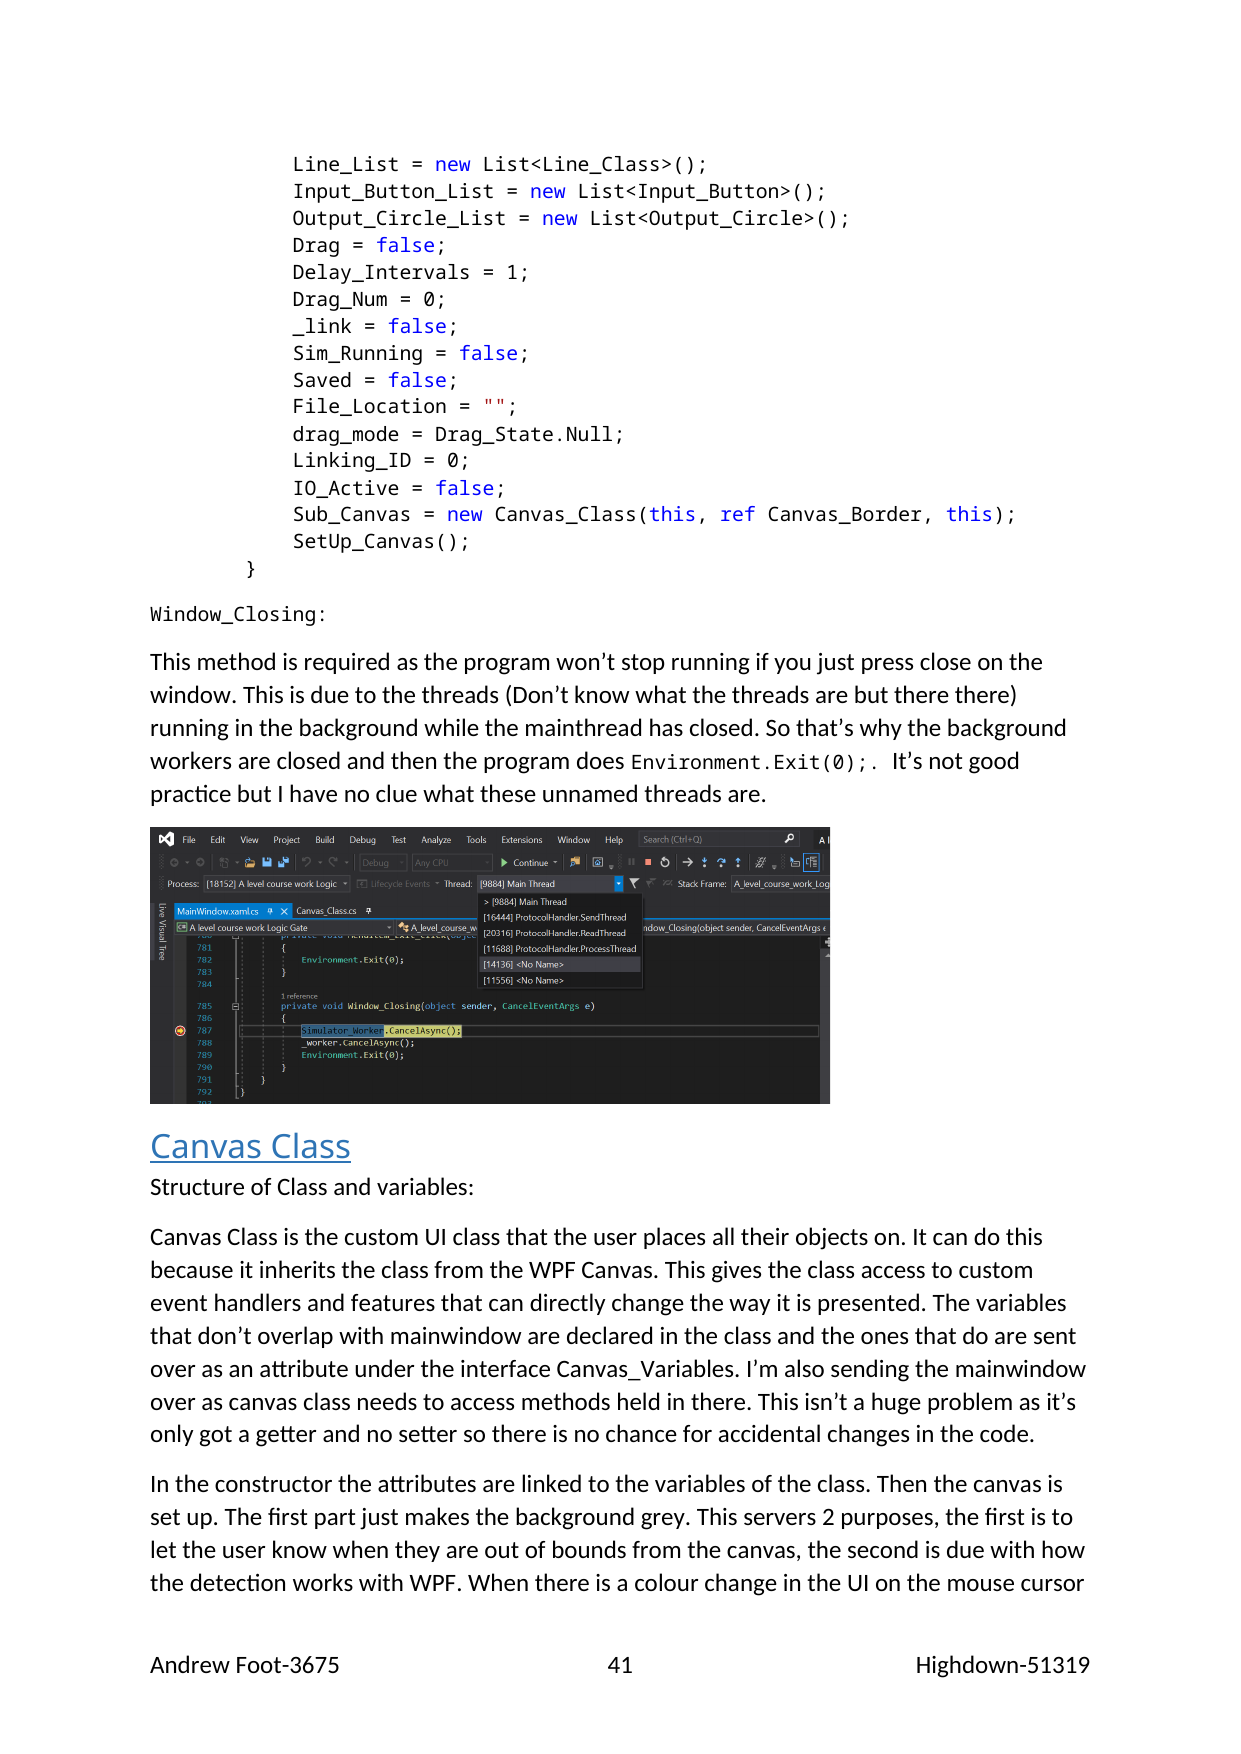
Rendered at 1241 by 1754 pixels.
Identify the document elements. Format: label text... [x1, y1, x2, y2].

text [150, 1468, 1090, 1597]
text This method is required as the program won’t stop running if you just press close on the window. This is due to the threads (Don’t know what the threads are but there there) running in the background while the mainthread has closed. So that’s why the background workers are closed and then the program does Environment.Exit(0);. It’s not good practice but I have no clue what these unnamed threads are. [150, 646, 1090, 808]
text Line_List = new List<Line_Class>(); [150, 150, 1090, 177]
text Delay_Intervals = 1; [150, 258, 1090, 285]
text Drag = false; [150, 231, 1090, 258]
text Input_Button_List = new List<Input_Button>(); [150, 177, 1090, 204]
text File_Location = ""; [150, 393, 1090, 420]
picture [150, 827, 831, 1104]
text Window_Closing: [150, 600, 1090, 627]
text drag_mode = Drag_State.Null; [150, 420, 1090, 447]
text } [150, 555, 1090, 582]
text Sub_Canvas = new Canvas_Class(this, ref Canvas_Border, this); [150, 501, 1090, 528]
text Canvas Class is the custom UI class that the user places all their objects on. It can do this because it inherits the class from the WPF Canvas. This gives the class access to custom event handlers and features that can directly change the way it is presented. The variables that don’t overlap with mainwindow are declared in the class and the ones that do are sent over as an attribute under the interface Canvas_Variables. I’m also sending the mainwindow over as canvas class needs to access methods held in there. This isn’t a huge problem as it’s only got a getter and no setter so there is no chance for accidental changes in the code. [150, 1221, 1090, 1449]
text Saved = false; [150, 366, 1090, 393]
text Output_Circle_List = new List<Output_Circle>(); [150, 204, 1090, 231]
subtitle Canvas Class [150, 1122, 1090, 1168]
text Linking_ID = 0; [150, 447, 1090, 474]
text IO_Active = false; [150, 474, 1090, 501]
text Drag_Num = 0; [150, 285, 1090, 312]
text _link = false; [150, 312, 1090, 339]
text Sim_Running = false; [150, 339, 1090, 366]
text SetUp_Canvas(); [150, 528, 1090, 555]
text Structure of Class and variables: [150, 1171, 1090, 1202]
